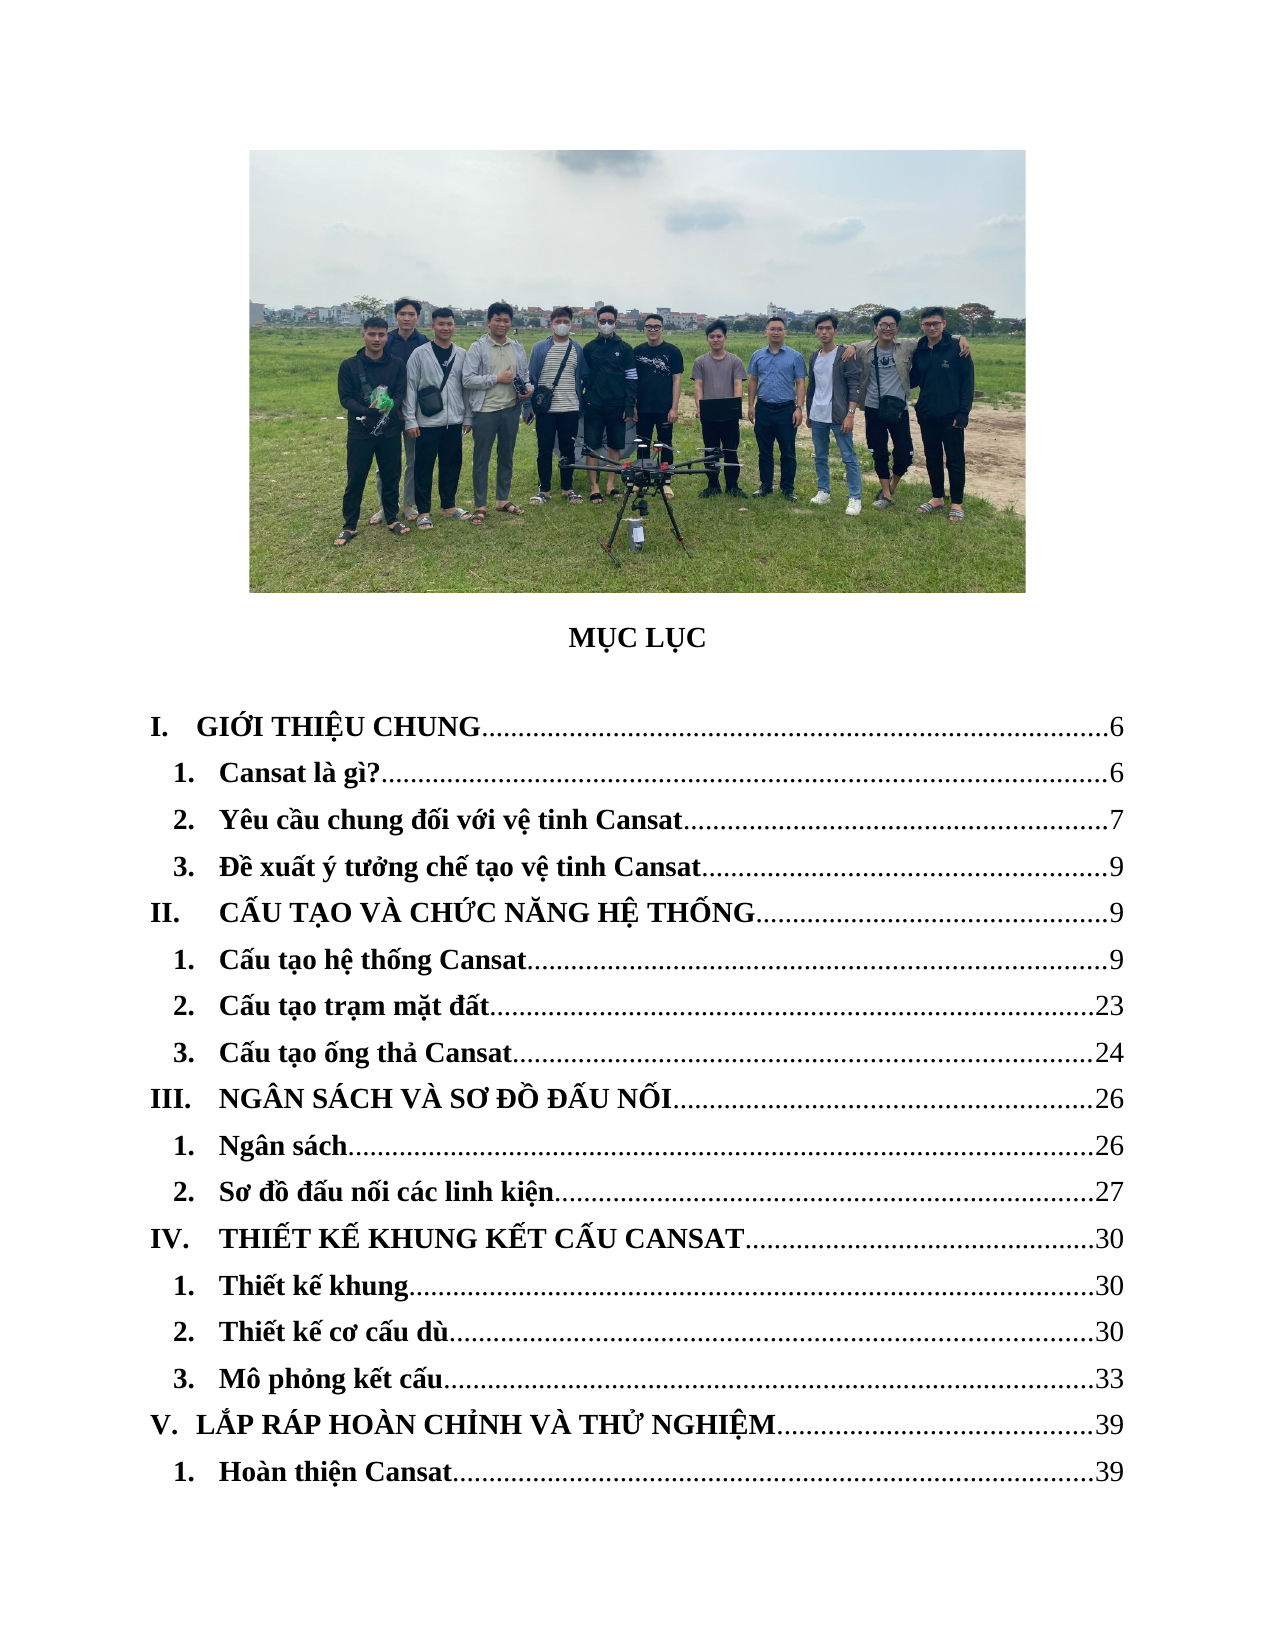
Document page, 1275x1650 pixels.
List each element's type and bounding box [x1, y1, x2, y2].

picture [249, 150, 1026, 593]
